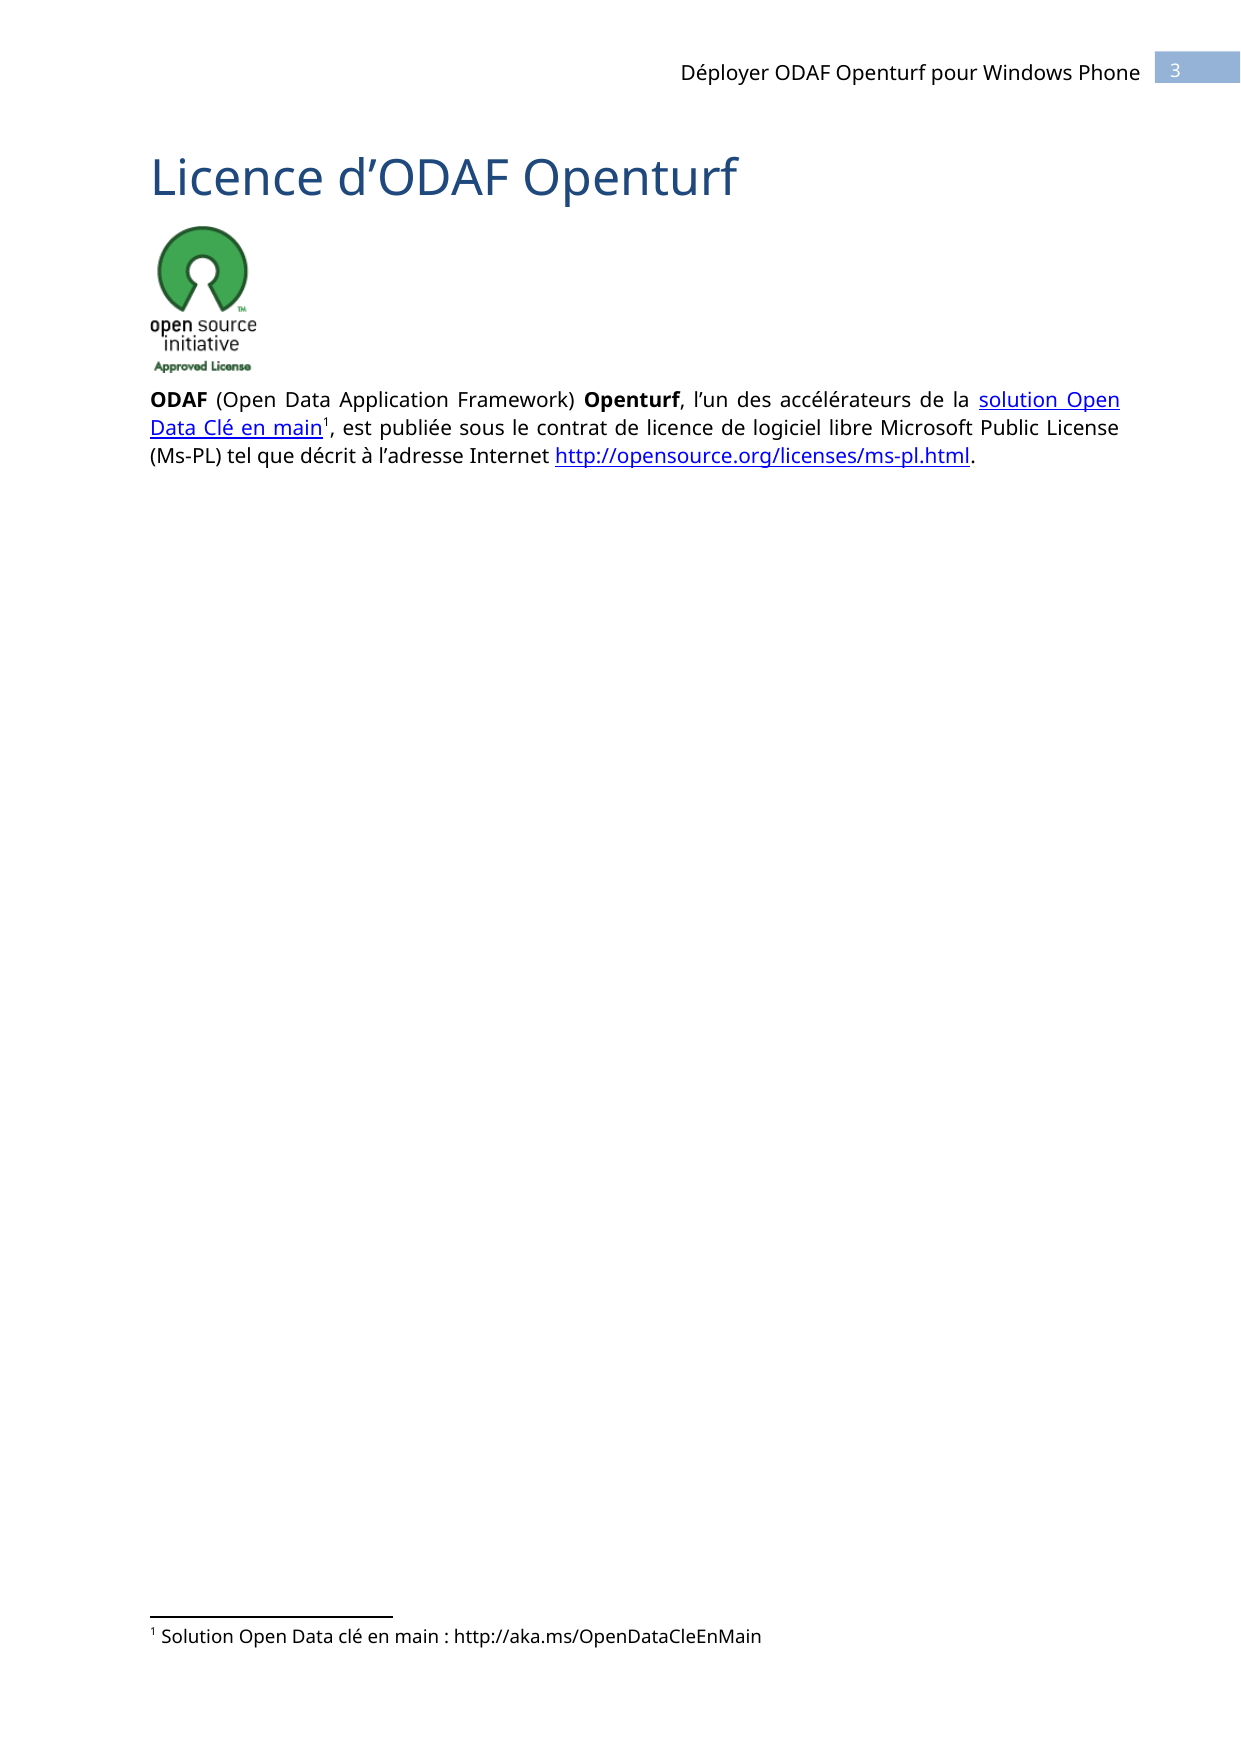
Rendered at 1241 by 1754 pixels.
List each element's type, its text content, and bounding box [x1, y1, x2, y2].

subtitle Licence d’ODAF Openturf [150, 135, 1120, 210]
text ODAF (Open Data Application Framework) Openturf, l’un des accélérateurs de la solution Open Data Clé en main, est publiée sous le contrat de licence de logiciel libre Microsoft Public License (Ms-PL) tel que décrit à l’adresse Internet http://opensource.org/licenses/ms-pl.html. [150, 385, 1120, 470]
picture [150, 226, 257, 373]
